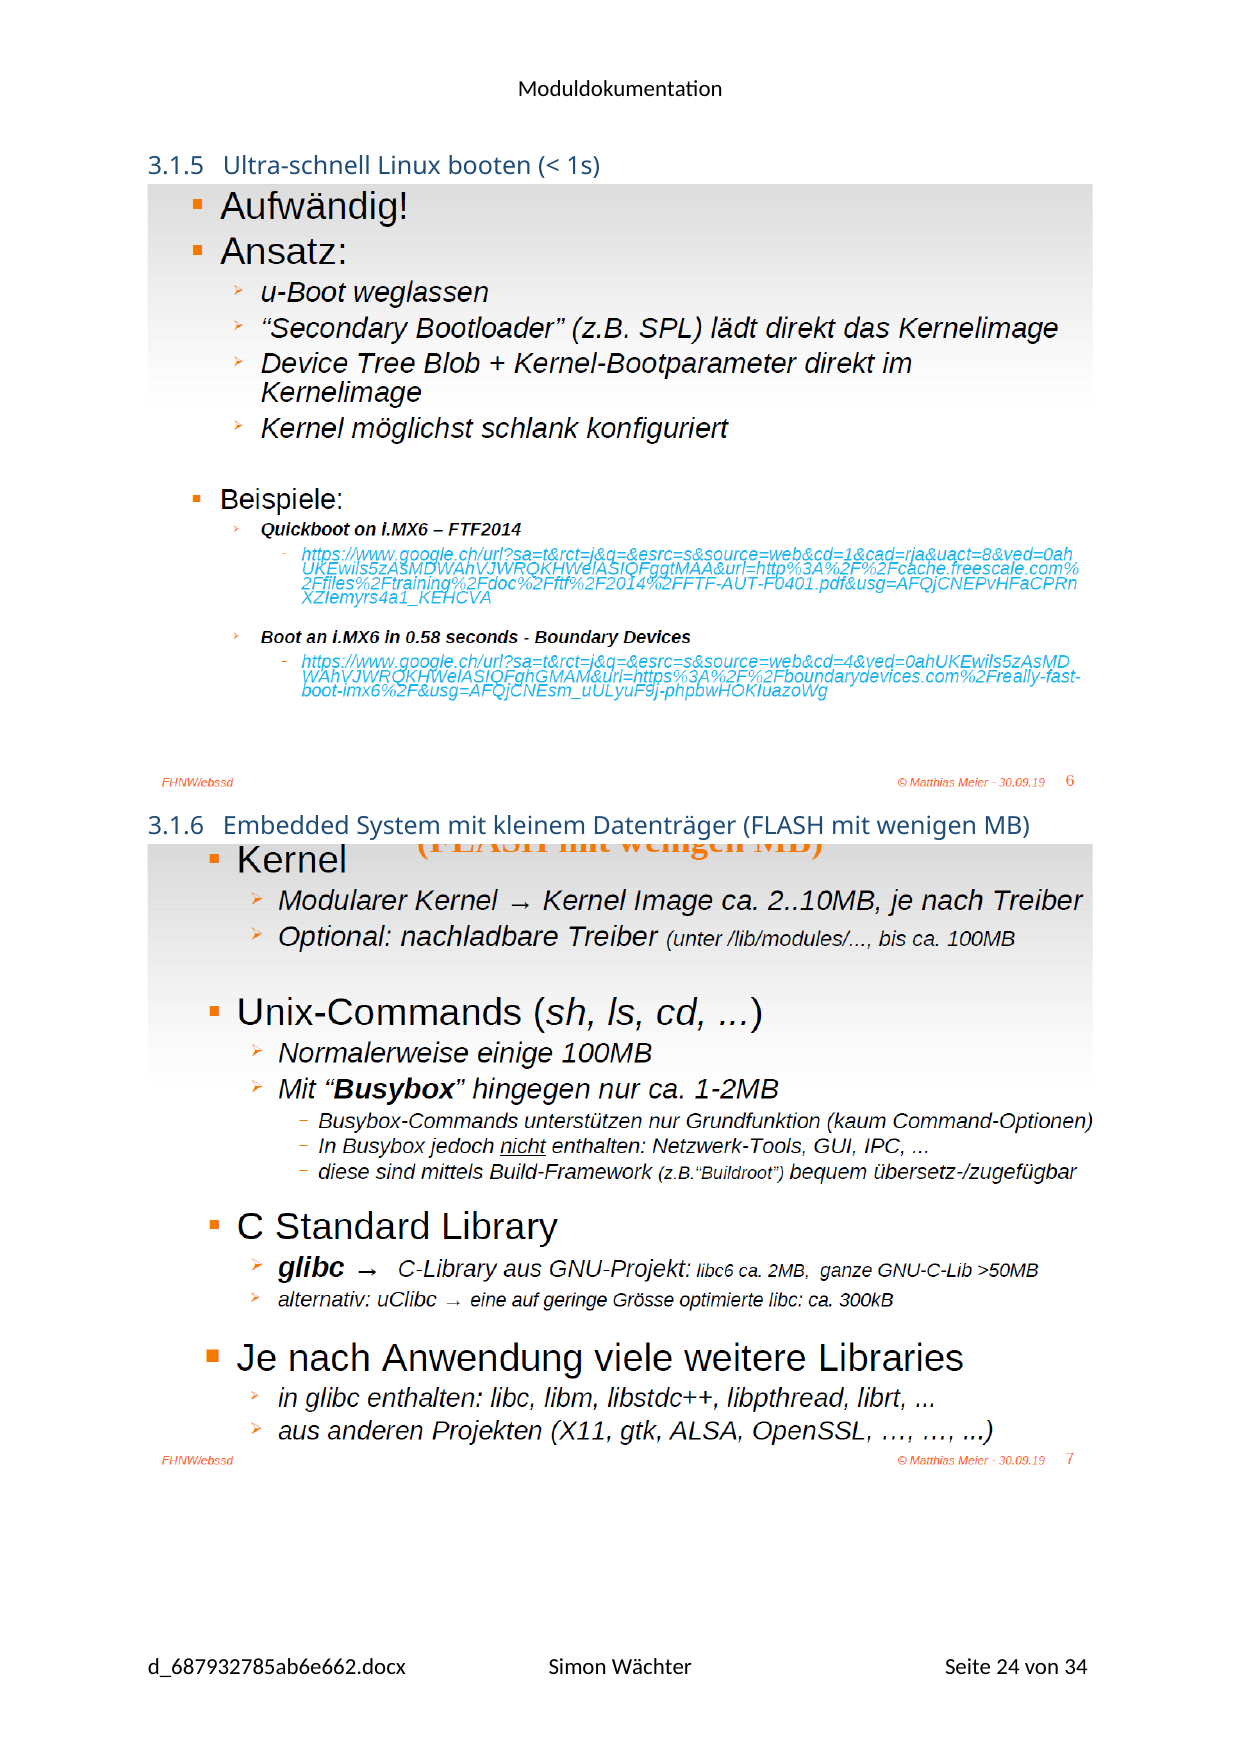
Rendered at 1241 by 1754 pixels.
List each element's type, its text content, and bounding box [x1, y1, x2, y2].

picture [147, 184, 1093, 790]
picture [147, 844, 1093, 1468]
subtitle Embedded System mit kleinem Datenträger (FLASH mit wenigen MB) [148, 808, 1093, 842]
subtitle Ultra-schnell Linux booten (< 1s) [148, 148, 1093, 182]
